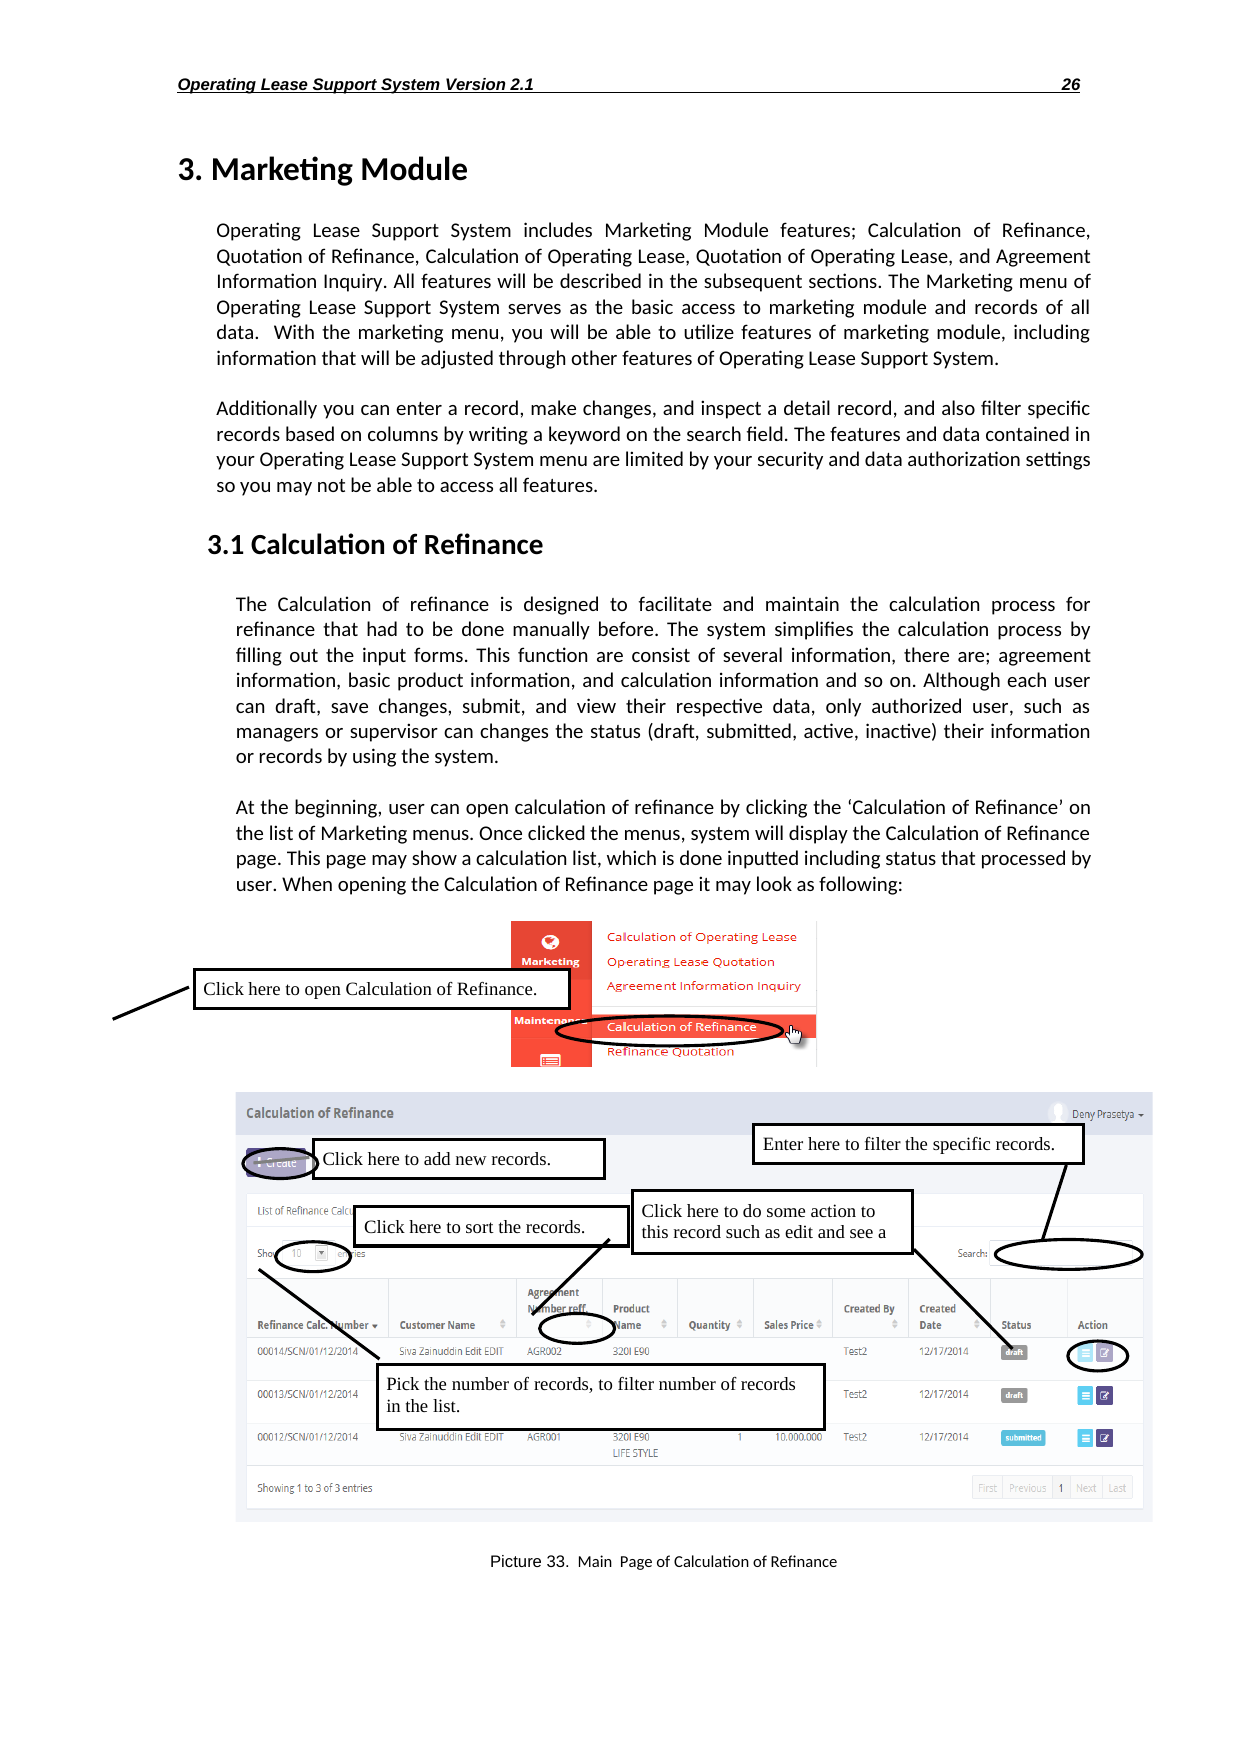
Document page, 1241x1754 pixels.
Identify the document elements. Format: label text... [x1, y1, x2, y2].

subtitle 3.1 Calculation of Refinance [207, 526, 1092, 562]
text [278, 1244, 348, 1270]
list Main Page of Calculation of Refinance [235, 1551, 1092, 1571]
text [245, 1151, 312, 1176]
text Additionally you can enter a record, make changes, and inspect a detail record, and also filter specific records based on columns by writing a keyword on the search field. The features and data contained in your Operating Lease Support System menu are limited by your security and data authorization settings so you may not be able to access all features. [216, 396, 1092, 497]
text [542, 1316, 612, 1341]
text Operating Lease Support System includes Marketing Module features; Calculation of Refinance, Quotation of Refinance, Calculation of Operating Lease, Quotation of Operating Lease, and Agreement Information Inquiry. All features will be described in the subsequent sections. The Marketing menu of Operating Lease Support System serves as the basic access to marketing module and records of all data. With the marketing menu, you will be able to utilize features of marketing module, including information that will be adjusted through other features of Operating Lease Support System. [216, 218, 1092, 370]
picture [511, 921, 818, 1067]
subtitle 3. Marketing Module [177, 148, 1092, 188]
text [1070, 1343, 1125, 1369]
text At the beginning, user can open calculation of refinance by clicking the ‘Calculation of Refinance’ on the list of Marketing menus. Once clicked the menus, system will display the Calculation of Refinance page. This page may show a calculation list, which is done inputted including status that processed by user. When opening the Calculation of Refinance page it may look as following: [236, 794, 1092, 896]
picture [235, 1092, 1153, 1522]
text The Calculation of refinance is designed to facilitate and maintain the calculation process for refinance that had to be done manually before. The system simplifies the calculation process by filling out the input forms. This function are consist of several information, there are; agreement information, basic product information, and calculation information and so on. Although each user can draft, save changes, submit, and view their respective data, only authorized user, such as managers or supervisor can changes the status (draft, submitted, active, inactive) their information or records by using the system. [236, 591, 1092, 769]
